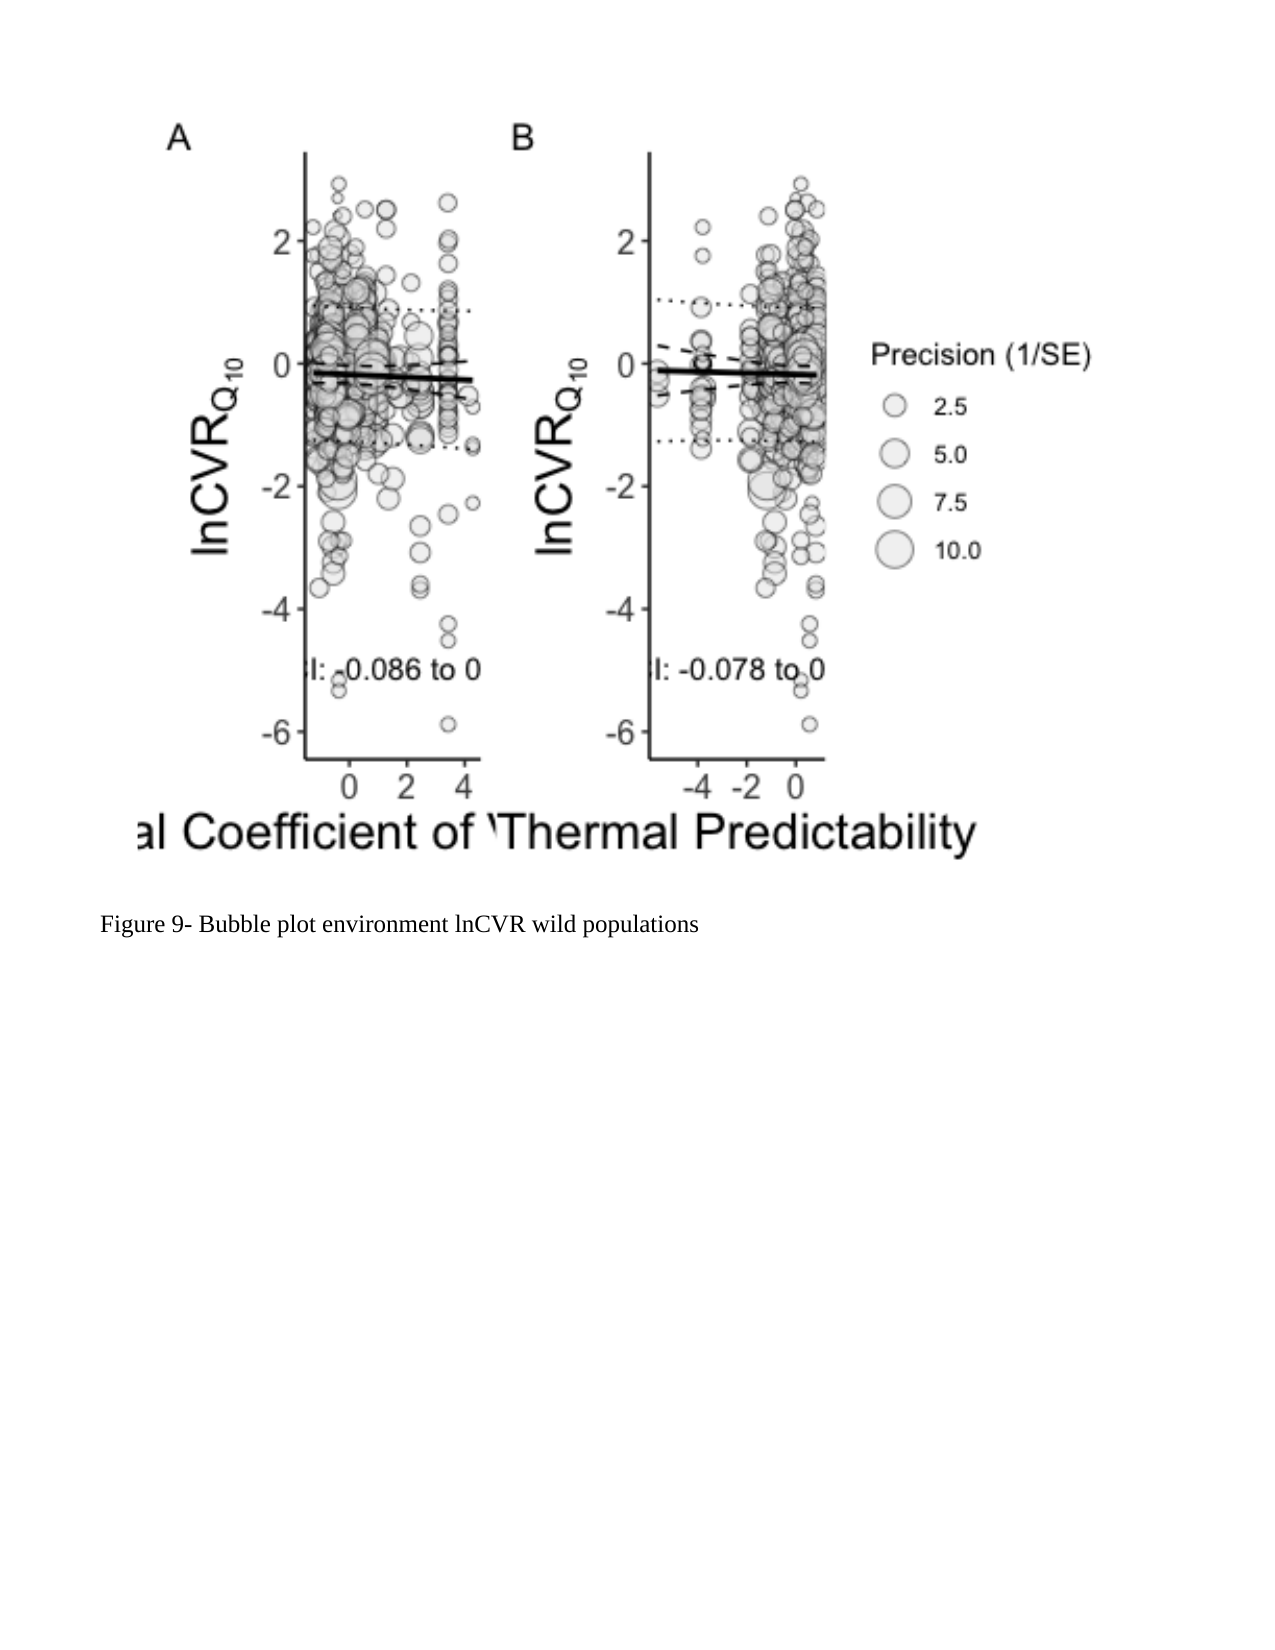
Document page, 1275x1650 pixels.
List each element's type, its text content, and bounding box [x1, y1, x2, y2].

picture [137, 88, 1138, 889]
table_header Figure 9- Bubble plot environment lnCVR wild populations [89, 89, 1186, 951]
